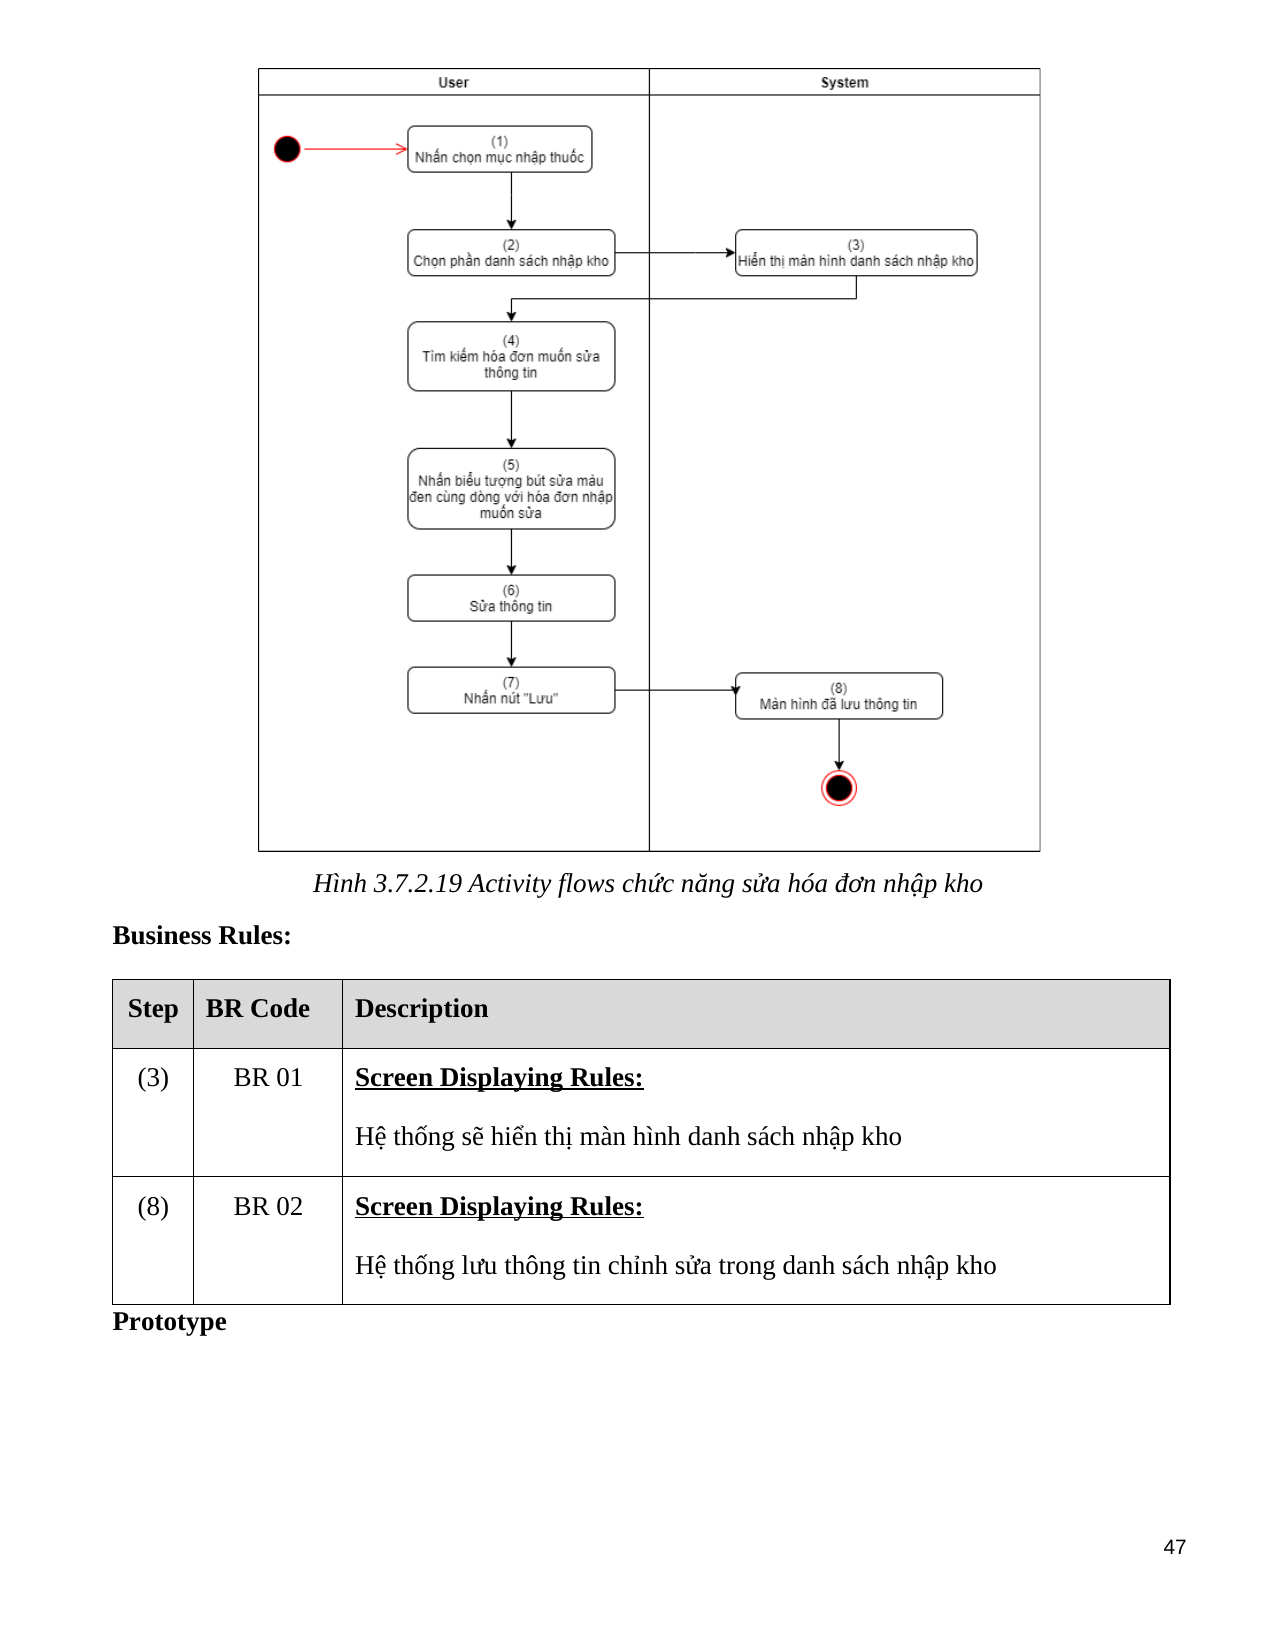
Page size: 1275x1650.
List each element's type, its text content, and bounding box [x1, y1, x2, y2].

table_cell Screen Displaying Rules: Hệ thống lưu thông tin chỉnh sửa trong danh sách nhập kho [343, 1177, 1169, 1304]
picture [258, 68, 1041, 852]
text Business Rules: [112, 919, 1186, 951]
table_header Step [113, 980, 193, 1048]
table_header Description [343, 980, 1169, 1048]
table_cell Screen Displaying Rules: Hệ thống sẽ hiển thị màn hình danh sách nhập kho [343, 1049, 1169, 1176]
table_header BR Code [194, 980, 342, 1048]
text Prototype [112, 1305, 1186, 1337]
table_cell (8) [113, 1177, 193, 1304]
table_cell (3) [113, 1049, 193, 1176]
table_cell BR 01 [194, 1049, 342, 1176]
table_cell BR 02 [194, 1177, 342, 1304]
